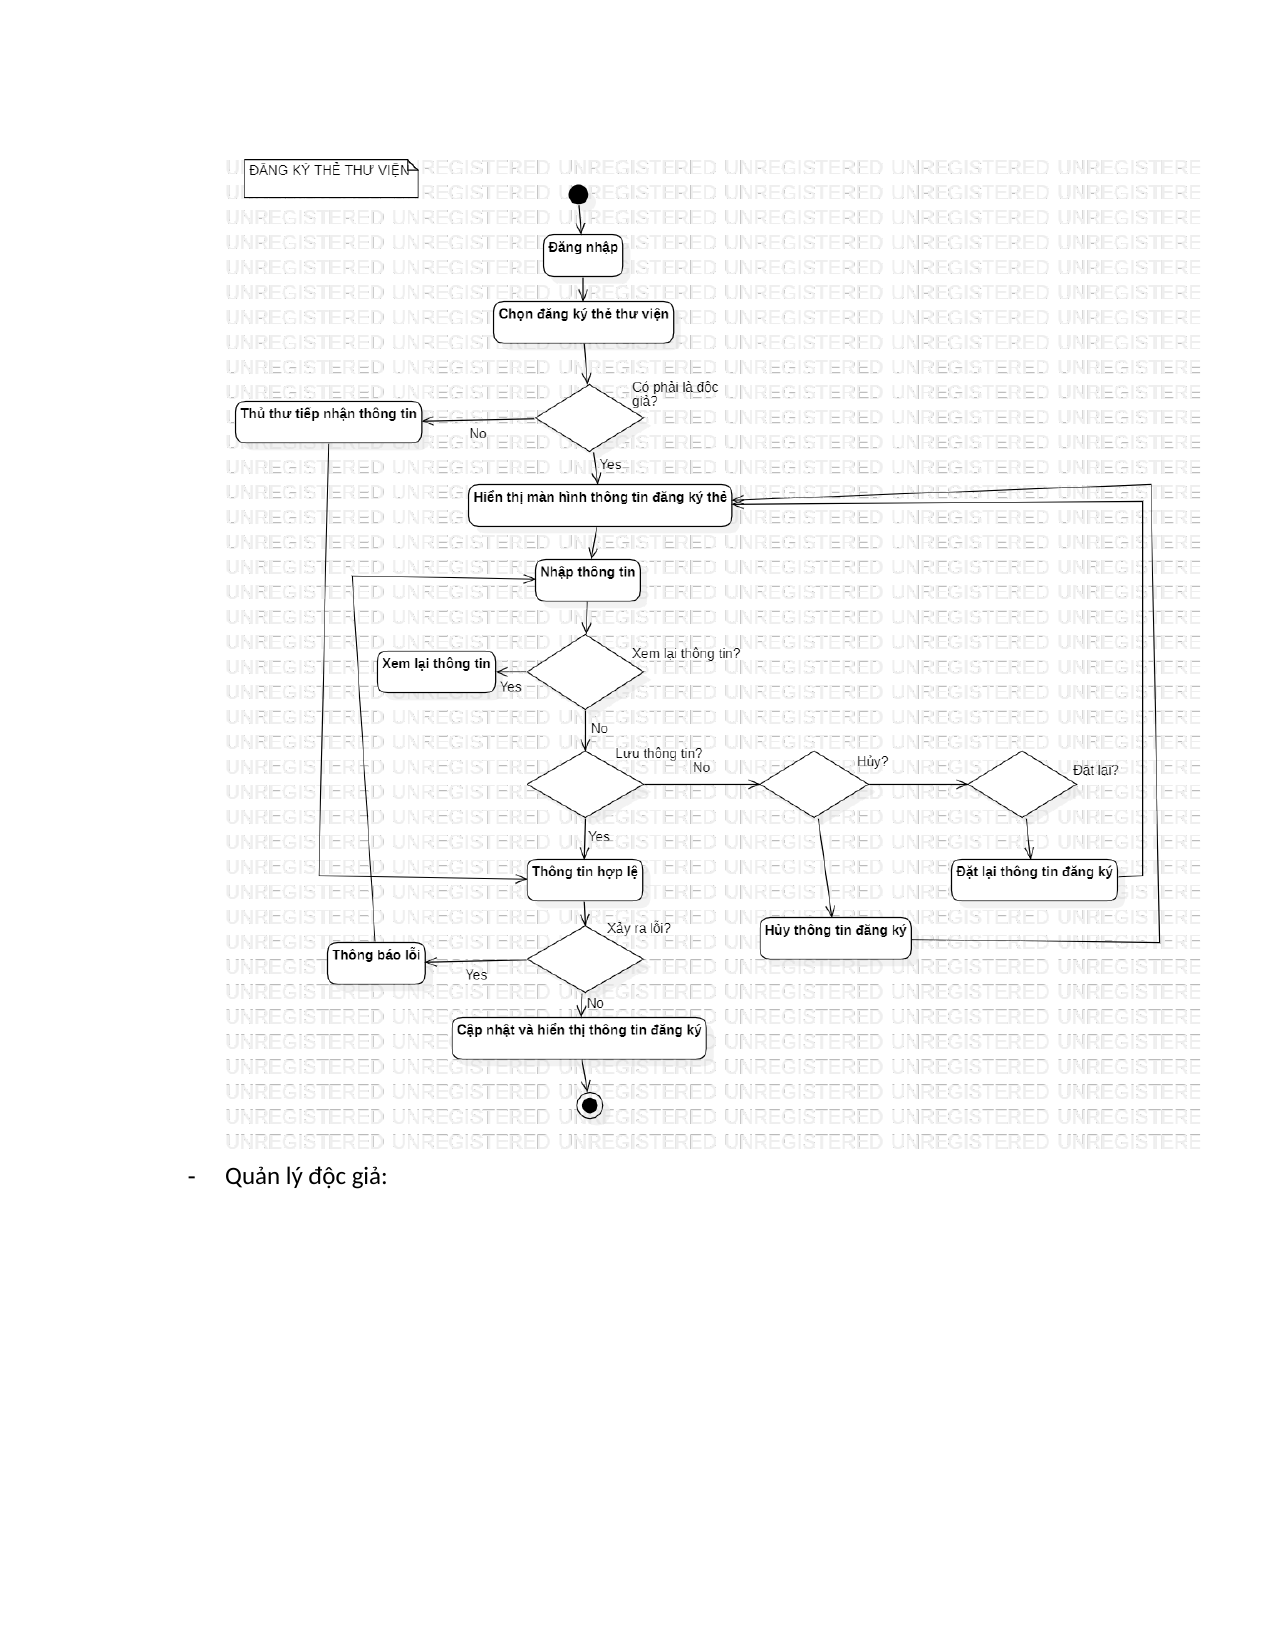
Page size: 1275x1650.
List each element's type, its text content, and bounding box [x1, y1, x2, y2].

list Quản lý độc giả: [187, 1160, 1125, 1191]
picture [225, 150, 1200, 1159]
